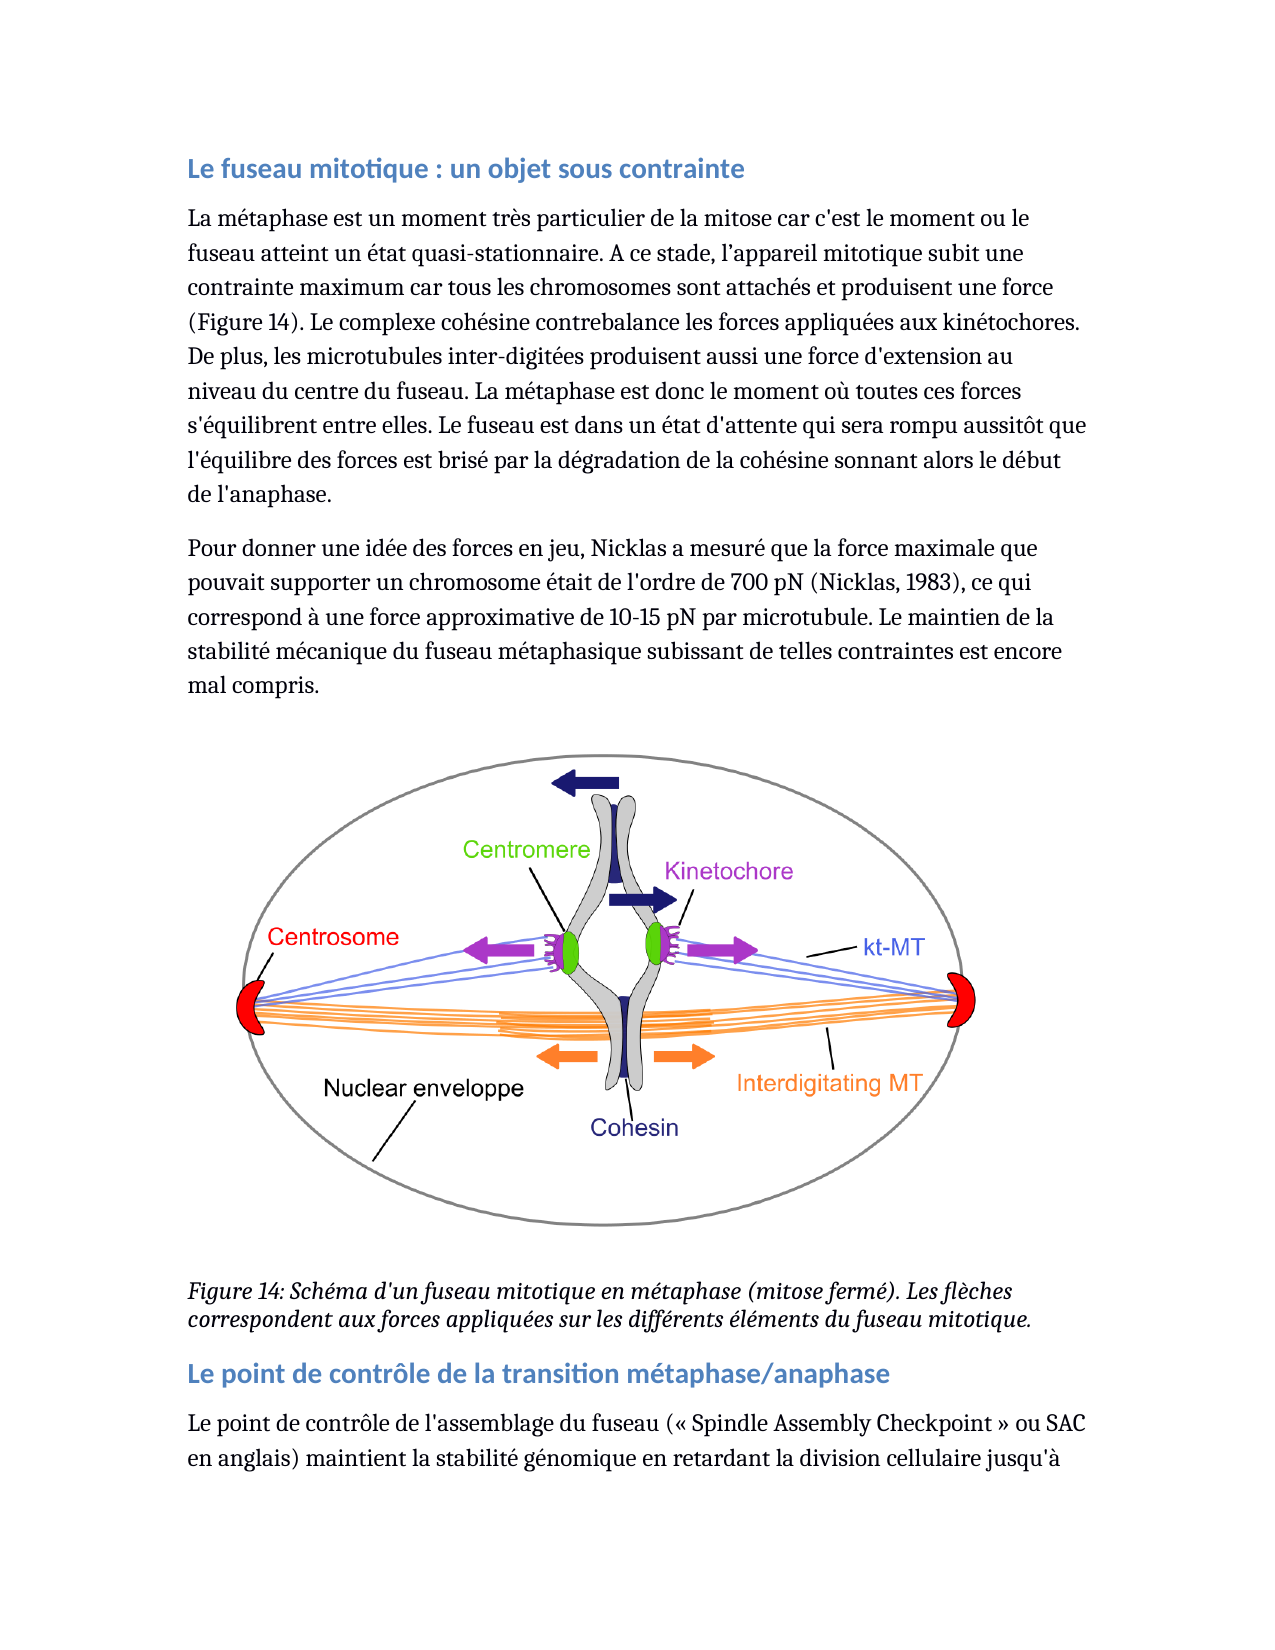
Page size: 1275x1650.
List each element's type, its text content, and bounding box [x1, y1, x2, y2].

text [187, 1409, 1087, 1473]
text Figure 14: Schéma d'un fuseau mitotique en métaphase (mitose fermé). Les flèches correspondent aux forces appliquées sur les différents éléments du fuseau mitotique. [187, 1277, 1087, 1334]
subtitle Le point de contrôle de la transition métaphase/anaphase [187, 1355, 1087, 1391]
subtitle Le fuseau mitotique : un objet sous contrainte [187, 150, 1087, 186]
picture [206, 724, 1005, 1256]
text Pour donner une idée des forces en jeu, Nicklas a mesuré que la force maximale que pouvait supporter un chromosome était de l'ordre de 700 pN (Nicklas, 1983), ce qui correspond à une force approximative de 10-15 pN par microtubule. Le maintien de la stabilité mécanique du fuseau métaphasique subissant de telles contraintes est encore mal compris. [187, 533, 1087, 700]
text La métaphase est un moment très particulier de la mitose car c'est le moment ou le fuseau atteint un état quasi-stationnaire. A ce stade, l’appareil mitotique subit une contrainte maximum car tous les chromosomes sont attachés et produisent une force (Figure 14). Le complexe cohésine contrebalance les forces appliquées aux kinétochores. De plus, les microtubules inter-digitées produisent aussi une force d'extension au niveau du centre du fuseau. La métaphase est donc le moment où toutes ces forces s'équilibrent entre elles. Le fuseau est dans un état d'attente qui sera rompu aussitôt que l'équilibre des forces est brisé par la dégradation de la cohésine sonnant alors le début de l'anaphase. [187, 204, 1087, 509]
